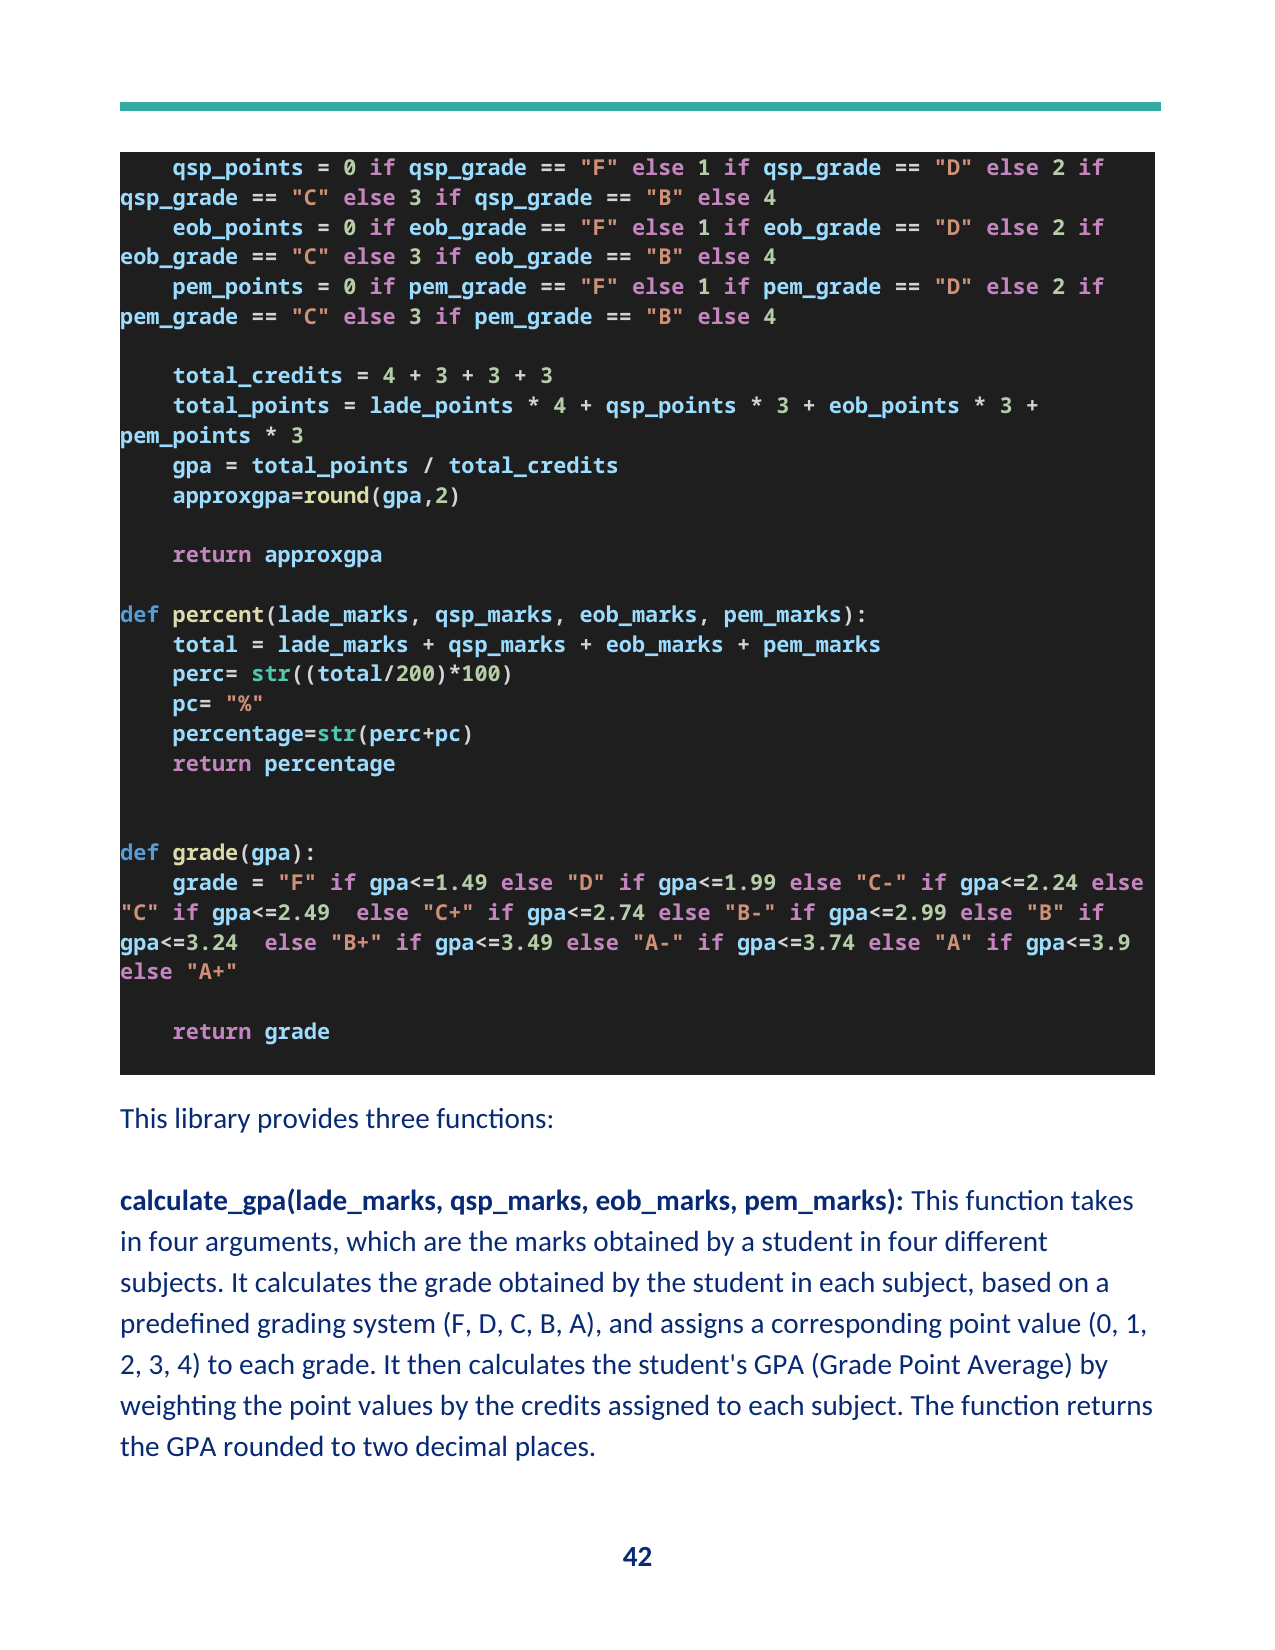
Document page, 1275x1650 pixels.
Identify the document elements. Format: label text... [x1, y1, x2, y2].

text This library provides three functions: [120, 1100, 1155, 1136]
text return percentage [120, 748, 1155, 777]
text perc= str((total/200)*100) [120, 658, 1155, 688]
text total = lade_marks + qsp_marks + eob_marks + pem_marks [120, 628, 1155, 658]
text return approxgpa [120, 539, 1155, 569]
text pem_points = 0 if pem_grade == "F" else 1 if pem_grade == "D" else 2 if pem_grade == "C" else 3 if pem_grade == "B" else 4 [120, 271, 1155, 331]
text qsp_points = 0 if qsp_grade == "F" else 1 if qsp_grade == "D" else 2 if qsp_grade == "C" else 3 if qsp_grade == "B" else 4 [120, 152, 1155, 211]
text calculate_gpa(lade_marks, qsp_marks, eob_marks, pem_marks): This function takes in four arguments, which are the marks obtained by a student in four different subjects. It calculates the grade obtained by the student in each subject, based on a predefined grading system (F, D, C, B, A), and assigns a corresponding point value (0, 1, 2, 3, 4) to each grade. It then calculates the student's GPA (Grade Point Average) by weighting the point values by the credits assigned to each subject. The function returns the GPA rounded to two decimal places. [120, 1182, 1155, 1463]
text total_points = lade_points * 4 + qsp_points * 3 + eob_points * 3 + pem_points * 3 [120, 390, 1155, 450]
text def grade(gpa): [120, 837, 1155, 867]
text def percent(lade_marks, qsp_marks, eob_marks, pem_marks): [120, 599, 1155, 628]
text return grade [120, 1016, 1155, 1046]
text percentage=str(perc+pc) [120, 718, 1155, 748]
text gpa = total_points / total_credits [120, 450, 1155, 479]
text eob_points = 0 if eob_grade == "F" else 1 if eob_grade == "D" else 2 if eob_grade == "C" else 3 if eob_grade == "B" else 4 [120, 211, 1155, 271]
text total_credits = 4 + 3 + 3 + 3 [120, 360, 1155, 390]
text pc= "%" [120, 688, 1155, 718]
text grade = "F" if gpa<=1.49 else "D" if gpa<=1.99 else "C-" if gpa<=2.24 else "C" if gpa<=2.49 else "C+" if gpa<=2.74 else "B-" if gpa<=2.99 else "B" if gpa<=3.24 else "B+" if gpa<=3.49 else "A-" if gpa<=3.74 else "A" if gpa<=3.9 else "A+" [120, 867, 1155, 986]
text approxgpa=round(gpa,2) [120, 479, 1155, 509]
